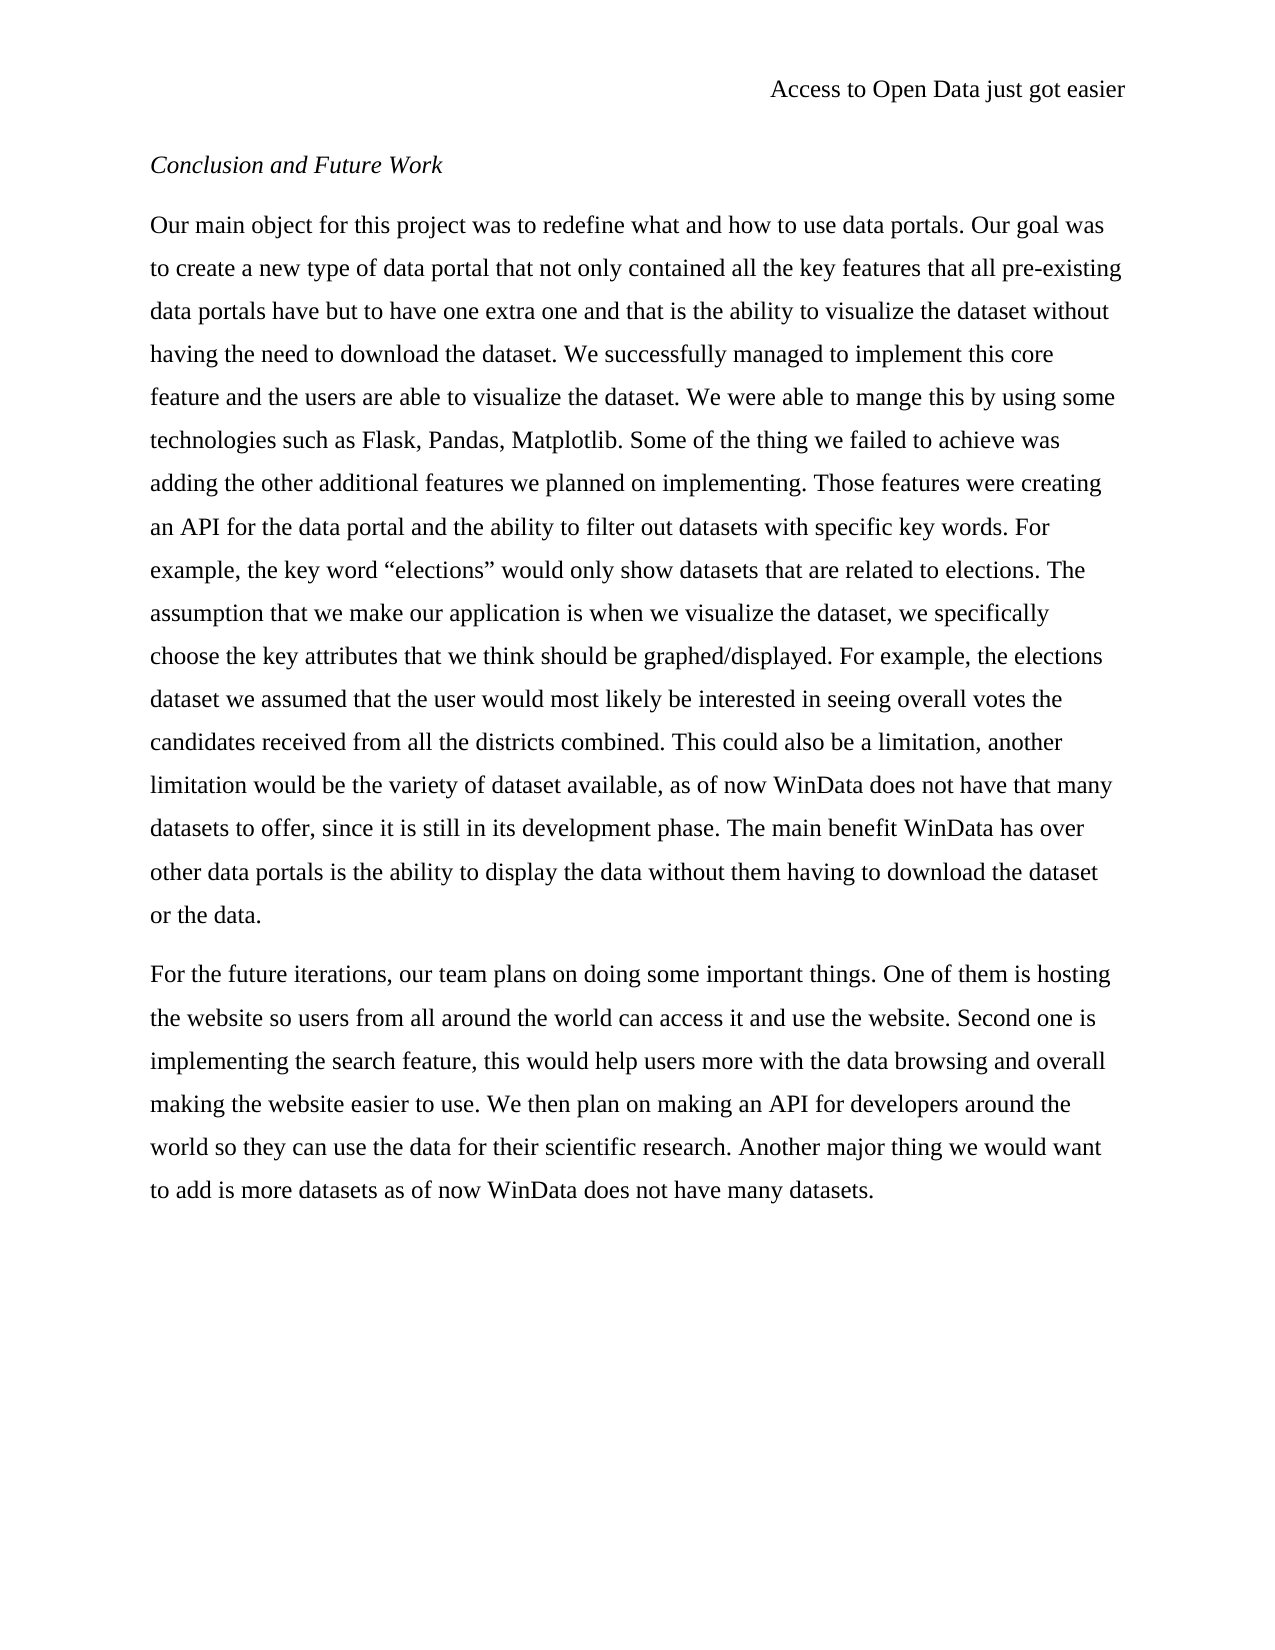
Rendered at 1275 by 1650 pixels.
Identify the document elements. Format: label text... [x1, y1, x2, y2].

text For the future iterations, our team plans on doing some important things. One of them is hosting the website so users from all around the world can access it and use the website. Second one is implementing the search feature, this would help users more with the data browsing and overall making the website easier to use. We then plan on making an API for developers around the world so they can use the data for their scientific research. Another major thing we would want to add is more datasets as of now WinData does not have many datasets. [150, 959, 1125, 1204]
text Conclusion and Future Work [150, 150, 1125, 179]
text Our main object for this project was to redefine what and how to use data portals. Our goal was to create a new type of data portal that not only contained all the key features that all pre-existing data portals have but to have one extra one and that is the ability to visualize the dataset without having the need to download the dataset. We successfully managed to implement this core feature and the users are able to visualize the dataset. We were able to mange this by using some technologies such as Flask, Pandas, Matplotlib. Some of the thing we failed to achieve was adding the other additional features we planned on implementing. Those features were creating an API for the data portal and the ability to filter out datasets with specific key words. For example, the key word “elections” would only show datasets that are related to elections. The assumption that we make our application is when we visualize the dataset, we specifically choose the key attributes that we think should be graphed/displayed. For example, the elections dataset we assumed that the user would most likely be interested in seeing overall votes the candidates received from all the districts combined. This could also be a limitation, another limitation would be the variety of dataset available, as of now WinData does not have that many datasets to offer, since it is still in its development phase. The main benefit WinData has over other data portals is the ability to display the data without them having to download the dataset or the data. [150, 210, 1125, 928]
